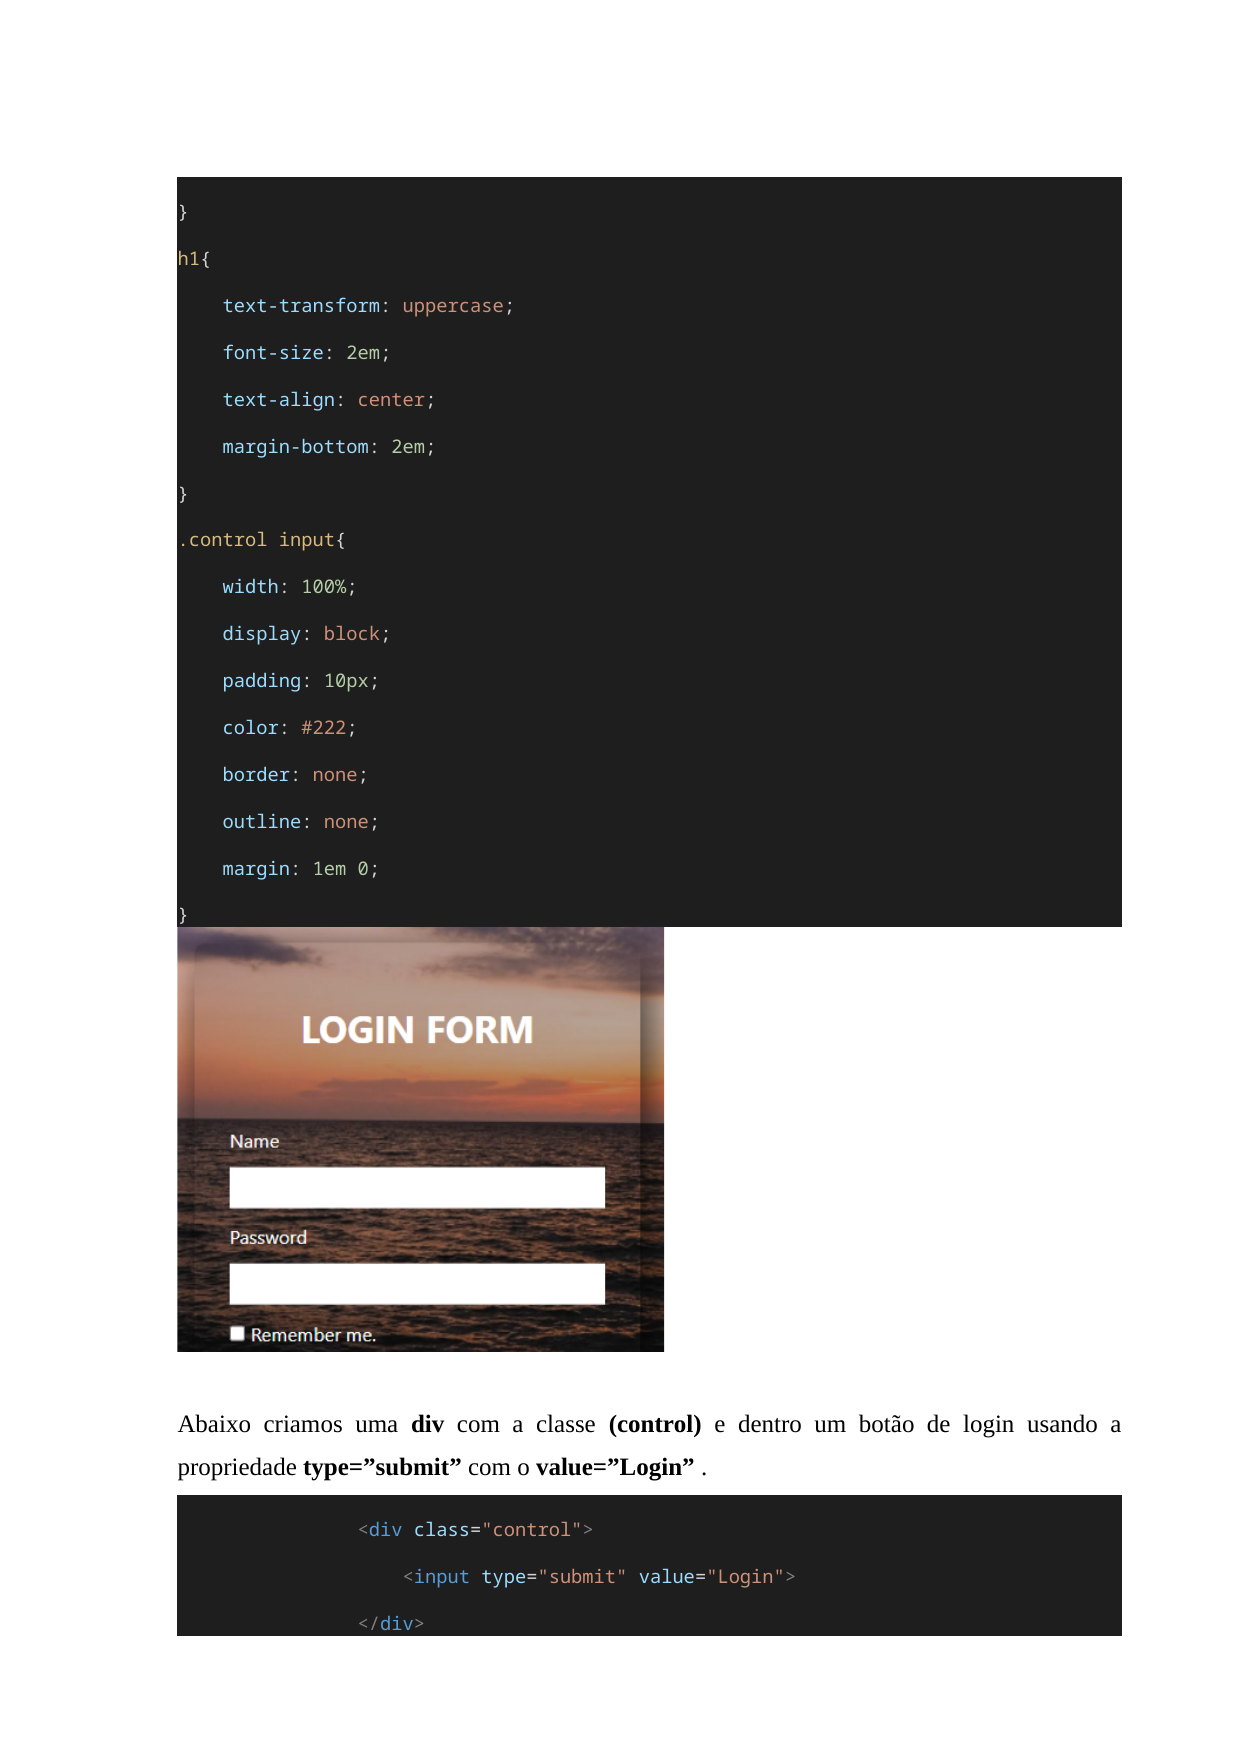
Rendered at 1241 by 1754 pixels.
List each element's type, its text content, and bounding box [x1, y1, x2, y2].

text </div> [177, 1589, 1122, 1636]
text margin-bottom: 2em; [177, 412, 1122, 458]
text <input type="submit" value="Login"> [177, 1542, 1122, 1589]
text text-transform: uppercase; [177, 271, 1122, 318]
text display: block; [177, 599, 1122, 646]
text } [177, 458, 1122, 505]
text } [177, 177, 1122, 224]
text h1{ [177, 224, 1122, 271]
text width: 100%; [177, 552, 1122, 599]
text border: none; [177, 740, 1122, 787]
text text-align: center; [177, 365, 1122, 412]
text padding: 10px; [177, 646, 1122, 693]
text } [177, 880, 1122, 927]
text margin: 1em 0; [177, 833, 1122, 880]
text color: #222; [177, 693, 1122, 740]
picture [177, 927, 665, 1352]
text <div class="control"> [177, 1495, 1122, 1542]
text Abaixo criamos uma div com a classe (control) e dentro um botão de login usando a propriedade type=”submit” com o value=”Login” . [177, 1409, 1122, 1481]
text .control input{ [177, 505, 1122, 552]
text outline: none; [177, 787, 1122, 833]
text font-size: 2em; [177, 318, 1122, 365]
